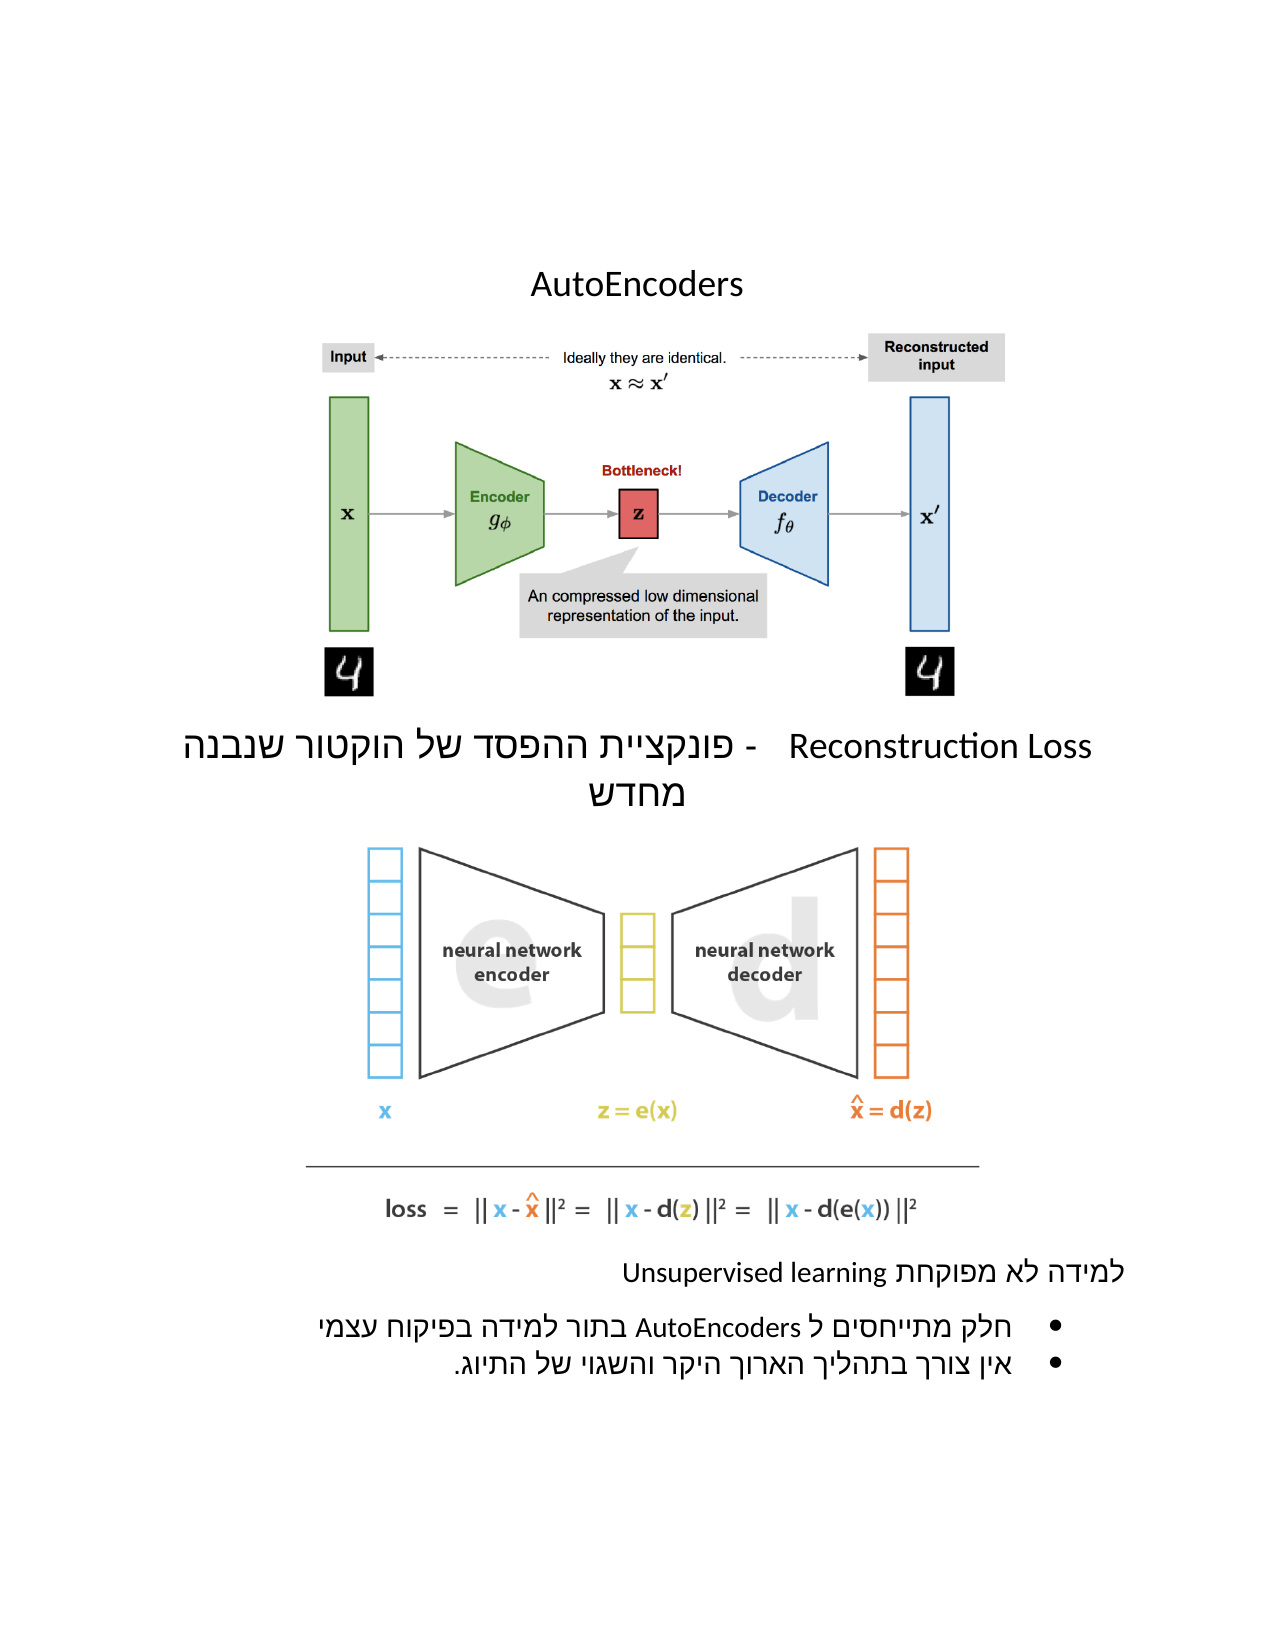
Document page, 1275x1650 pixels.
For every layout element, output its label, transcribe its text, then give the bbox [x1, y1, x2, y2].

list אין צורך בתהליך הארוך היקר והשגוי של התיוג. [150, 1347, 1050, 1382]
text למידה לא מפוקחת Unsupervised learning [150, 1254, 1125, 1289]
picture [305, 834, 980, 1234]
list חלק מתייחסים ל AutoEncoders בתור למידה בפיקוח עצמי [150, 1309, 1050, 1344]
text Reconstruction Loss - פונקציית ההפסד של הוקטור שנבנה מחדש [150, 722, 1125, 814]
picture [233, 326, 1042, 703]
text AutoEncoders [150, 260, 1125, 306]
